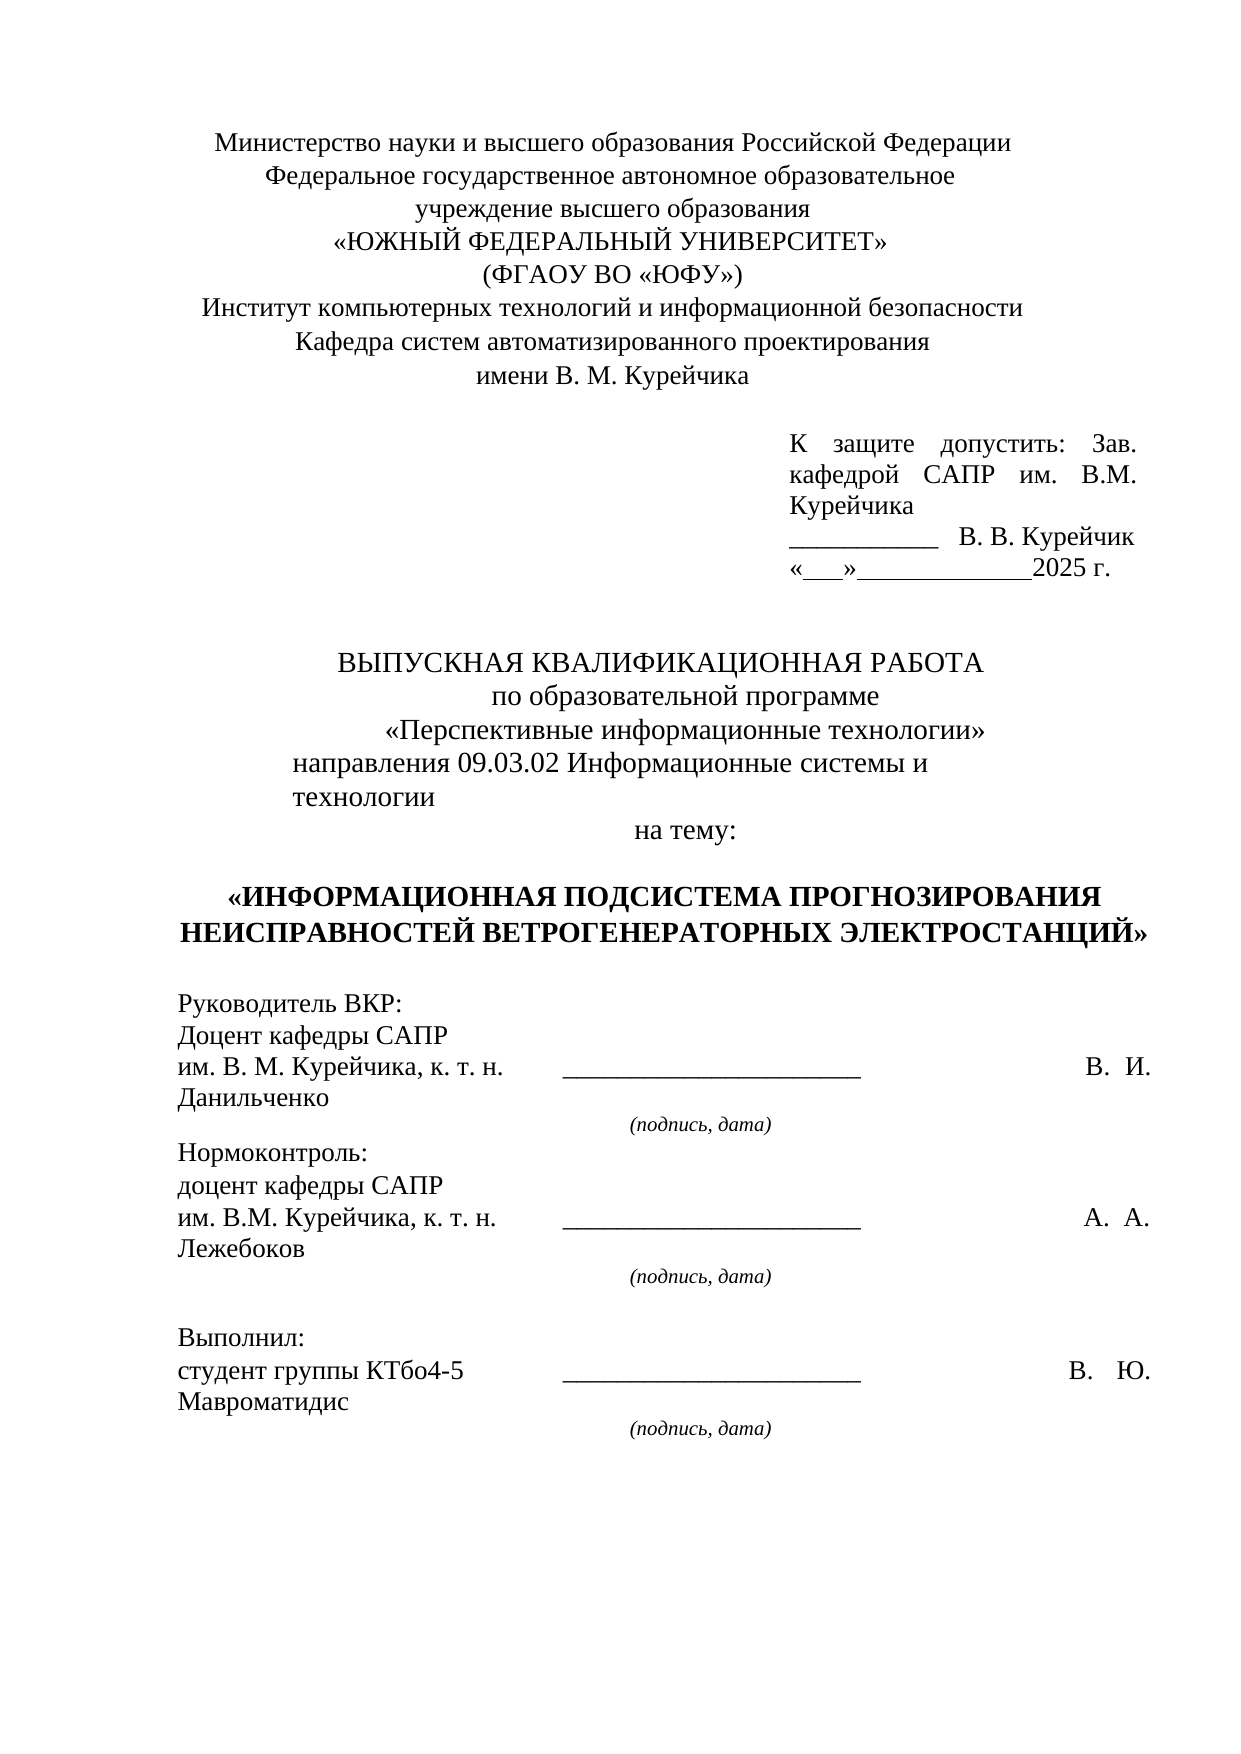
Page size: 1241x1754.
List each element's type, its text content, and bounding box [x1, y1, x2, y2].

text доцент кафедры САПР [177, 1169, 1152, 1200]
text им. В. М. Курейчика, к. т. н. ______________________ В. И. Данильченко [177, 1051, 1152, 1112]
text (подпись, дата) [629, 1112, 1152, 1136]
text ВЫПУСКНАЯ КВАЛИФИКАЦИОННАЯ РАБОТА [273, 645, 1048, 678]
text Руководитель ВКР: [177, 987, 1152, 1018]
text на тему: [634, 813, 1152, 846]
text Федеральное государственное автономное образовательное [177, 159, 1048, 190]
text (подпись, дата) [629, 1264, 1152, 1288]
text « » 2025 г. [789, 551, 1152, 583]
text студент группы КТбо4-5 ______________________ В. Ю. Мавроматидис [177, 1354, 1152, 1416]
text (подпись, дата) [629, 1416, 1152, 1440]
text Институт компьютерных технологий и информационной безопасности [177, 291, 1048, 322]
text Нормоконтроль: [177, 1136, 1152, 1167]
text имени В. М. Курейчика [177, 359, 1048, 390]
text им. В.М. Курейчика, к. т. н. ______________________ А. А. Лежебоков [177, 1202, 1152, 1264]
text (ФГАОУ ВО «ЮФУ») [177, 258, 1048, 289]
text Доцент кафедры САПР [177, 1020, 1152, 1051]
text К защите допустить: Зав. кафедрой САПР им. В.М. Курейчика [789, 427, 1137, 520]
text Министерство науки и высшего образования Российской Федерации [177, 126, 1048, 157]
text Выполнил: [177, 1321, 1152, 1352]
text учреждение высшего образования [177, 192, 1048, 223]
text «Перспективные информационные технологии» направления 09.03.02 Информационные системы и технологии [292, 712, 1077, 813]
text по образовательной программе [491, 678, 1152, 712]
text «ИНФОРМАЦИОННАЯ ПОДСИСТЕМА ПРОГНОЗИРОВАНИЯ НЕИСПРАВНОСТЕЙ ВЕТРОГЕНЕРАТОРНЫХ ЭЛЕКТРОСТАНЦИЙ» [177, 879, 1152, 949]
text «ЮЖНЫЙ ФЕДЕРАЛЬНЫЙ УНИВЕРСИТЕТ» [177, 225, 1048, 256]
text Кафедра систем автоматизированного проектирования [177, 325, 1048, 356]
text ___________ В. В. Курейчик [789, 520, 1152, 551]
